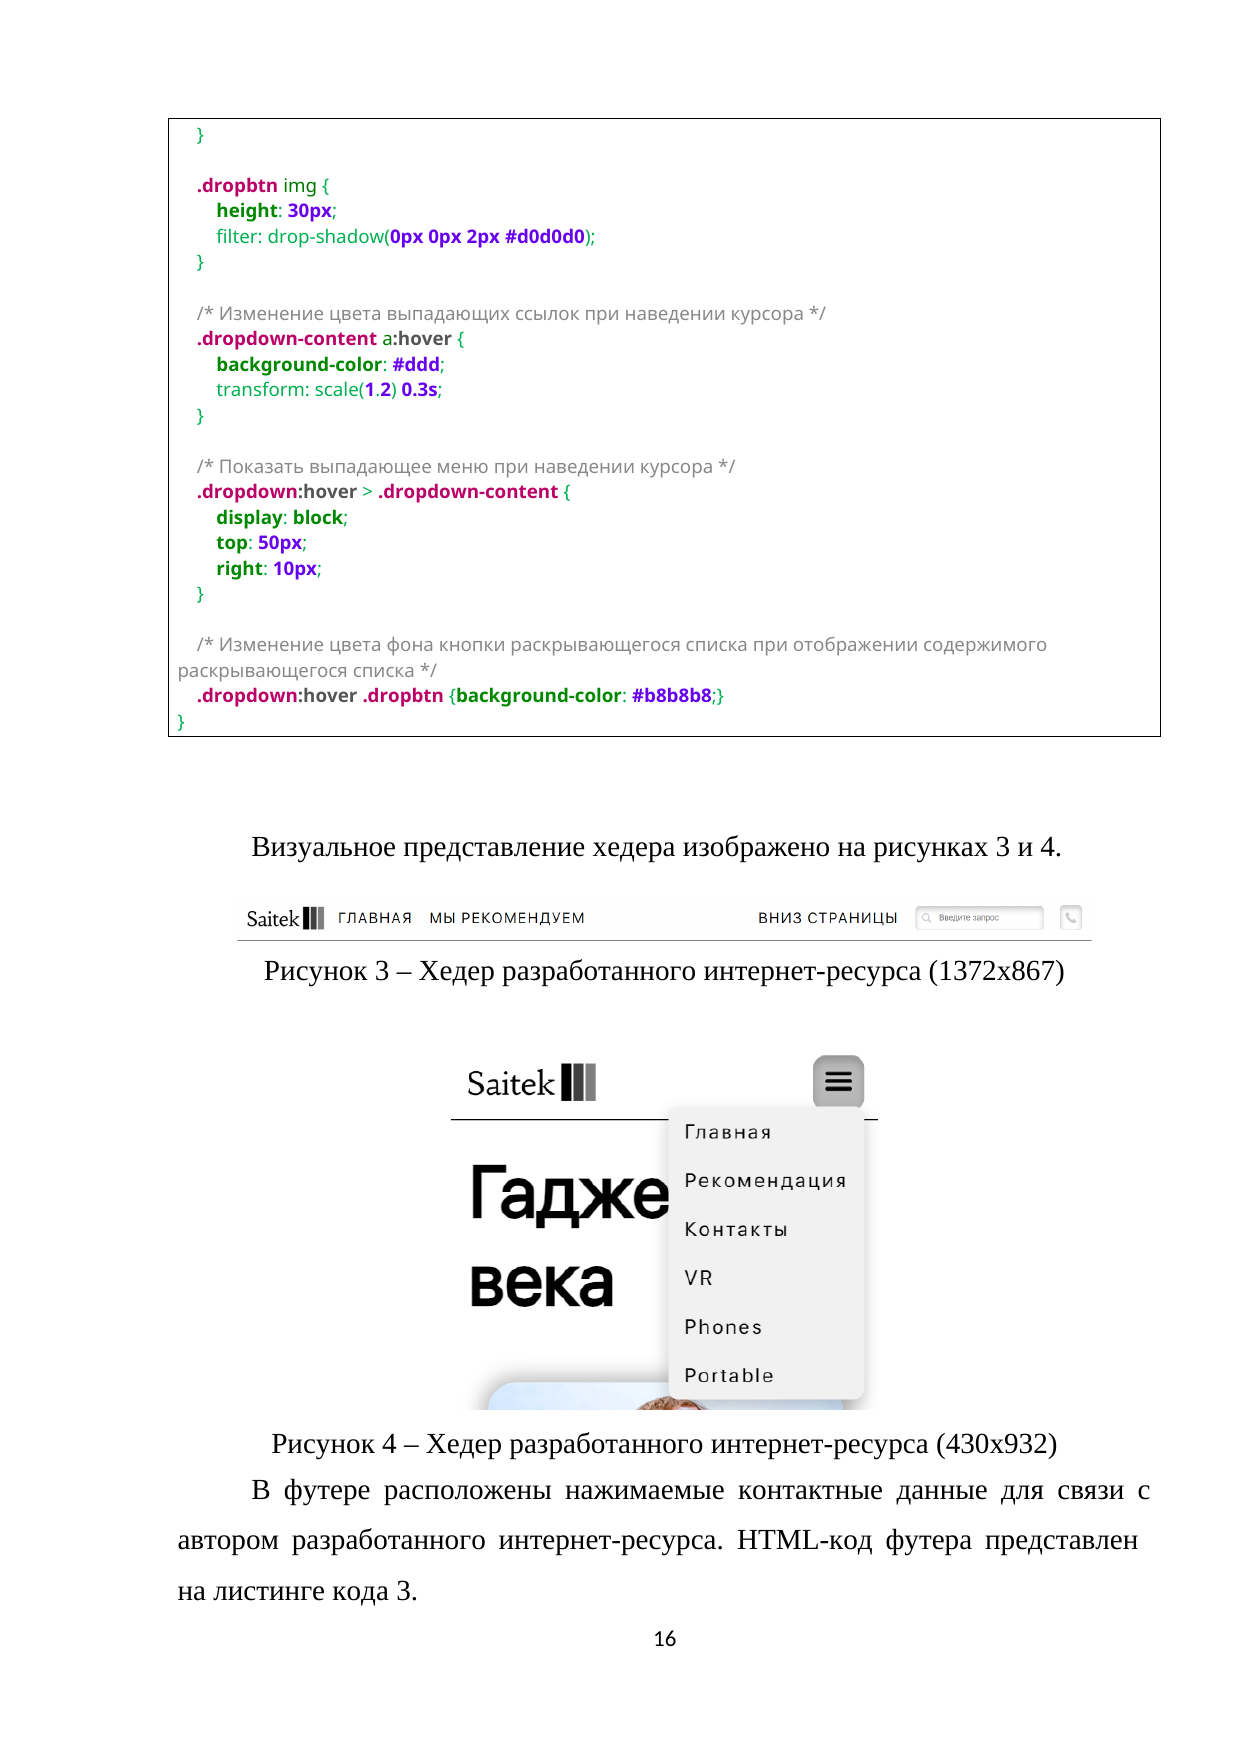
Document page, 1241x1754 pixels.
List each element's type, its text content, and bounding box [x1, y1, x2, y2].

text display: block; [177, 504, 1152, 529]
text Рисунок 3 – Хедер разработанного интернет-ресурса (1372х867) [177, 953, 1152, 987]
text filter: drop-shadow(0px 0px 2px #d0d0d0); [177, 223, 1152, 249]
text .dropdown:hover .dropbtn {background-color: #b8b8b8;} [177, 683, 1152, 705]
text } [169, 705, 1160, 736]
picture [450, 1045, 878, 1410]
text background-color: #ddd; [177, 351, 1152, 376]
text top: 50px; [177, 529, 1152, 555]
text transform: scale(1.2) 0.3s; [177, 376, 1152, 402]
text } [169, 119, 1160, 147]
text .dropdown:hover > .dropdown-content { [177, 478, 1152, 504]
text .dropbtn img { [177, 172, 1152, 198]
text right: 10px; [177, 555, 1152, 581]
text Рисунок 4 – Хедер разработанного интернет-ресурса (430х932) [177, 1426, 1152, 1459]
text /* Изменение цвета фона кнопки раскрывающегося списка при отображении содержимого раскрывающегося списка */ [177, 632, 1152, 683]
text } [177, 249, 1152, 274]
text .dropdown-content a:hover { [177, 325, 1152, 351]
text height: 30px; [177, 198, 1152, 223]
text /* Показать выпадающее меню при наведении курсора */ [177, 453, 1152, 478]
text } [177, 581, 1152, 606]
text Визуальное представление хедера изображено на рисунках 3 и 4. [251, 829, 1152, 862]
picture [237, 896, 1092, 941]
text /* Изменение цвета выпадающих ссылок при наведении курсора */ [177, 300, 1152, 325]
text В футере расположены нажимаемые контактные данные для связи с автором разработанного интернет-ресурса. HTML-код футера представлен на листинге кода 3. [177, 1472, 1152, 1606]
text } [177, 402, 1152, 427]
